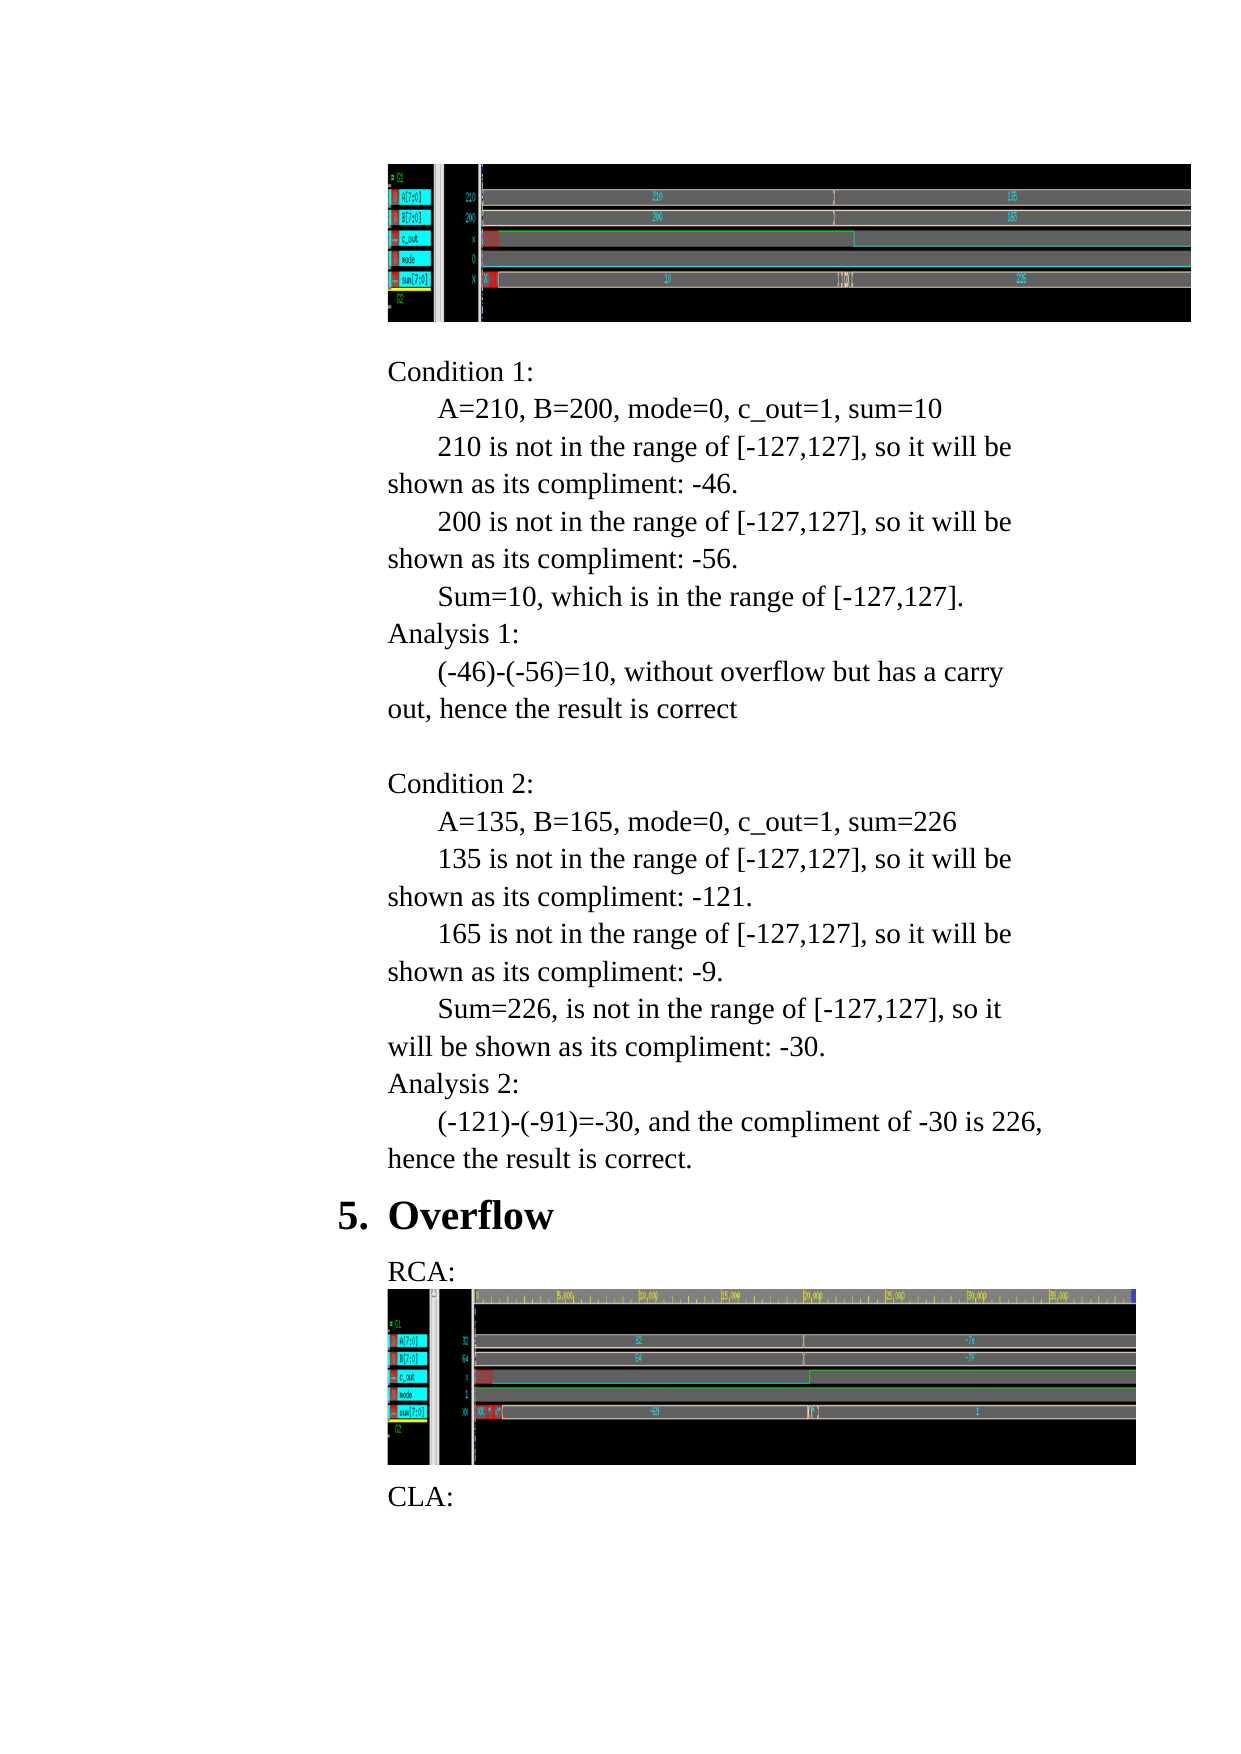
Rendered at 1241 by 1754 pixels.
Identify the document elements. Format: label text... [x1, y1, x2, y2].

picture [387, 164, 1191, 322]
list (-121)-(-91)=-30, and the compliment of -30 is 226, hence the result is correct. [387, 1102, 1053, 1177]
list Analysis 1: [387, 614, 1053, 652]
list Overflow [337, 1177, 1053, 1252]
list Sum=226, is not in the range of [-127,127], so it will be shown as its compliment: -30. [387, 989, 1053, 1064]
list A=210, B=200, mode=0, c_out=1, sum=10 [387, 389, 1053, 427]
list 135 is not in the range of [-127,127], so it will be shown as its compliment: -121. [387, 839, 1053, 914]
list 210 is not in the range of [-127,127], so it will be shown as its compliment: -46. [387, 427, 1053, 502]
list Analysis 2: [387, 1064, 1053, 1102]
list (-46)-(-56)=10, without overflow but has a carry out, hence the result is correct [387, 652, 1053, 727]
list Condition 2: [387, 764, 1053, 802]
list 165 is not in the range of [-127,127], so it will be shown as its compliment: -9. [387, 914, 1053, 989]
list RCA: [387, 1252, 1053, 1289]
list CLA: [387, 1477, 1053, 1514]
list Condition 1: [387, 352, 1053, 389]
list A=135, B=165, mode=0, c_out=1, sum=226 [387, 802, 1053, 839]
list Sum=10, which is in the range of [-127,127]. [387, 577, 1053, 614]
picture [387, 1289, 1136, 1465]
list 200 is not in the range of [-127,127], so it will be shown as its compliment: -56. [387, 502, 1053, 577]
